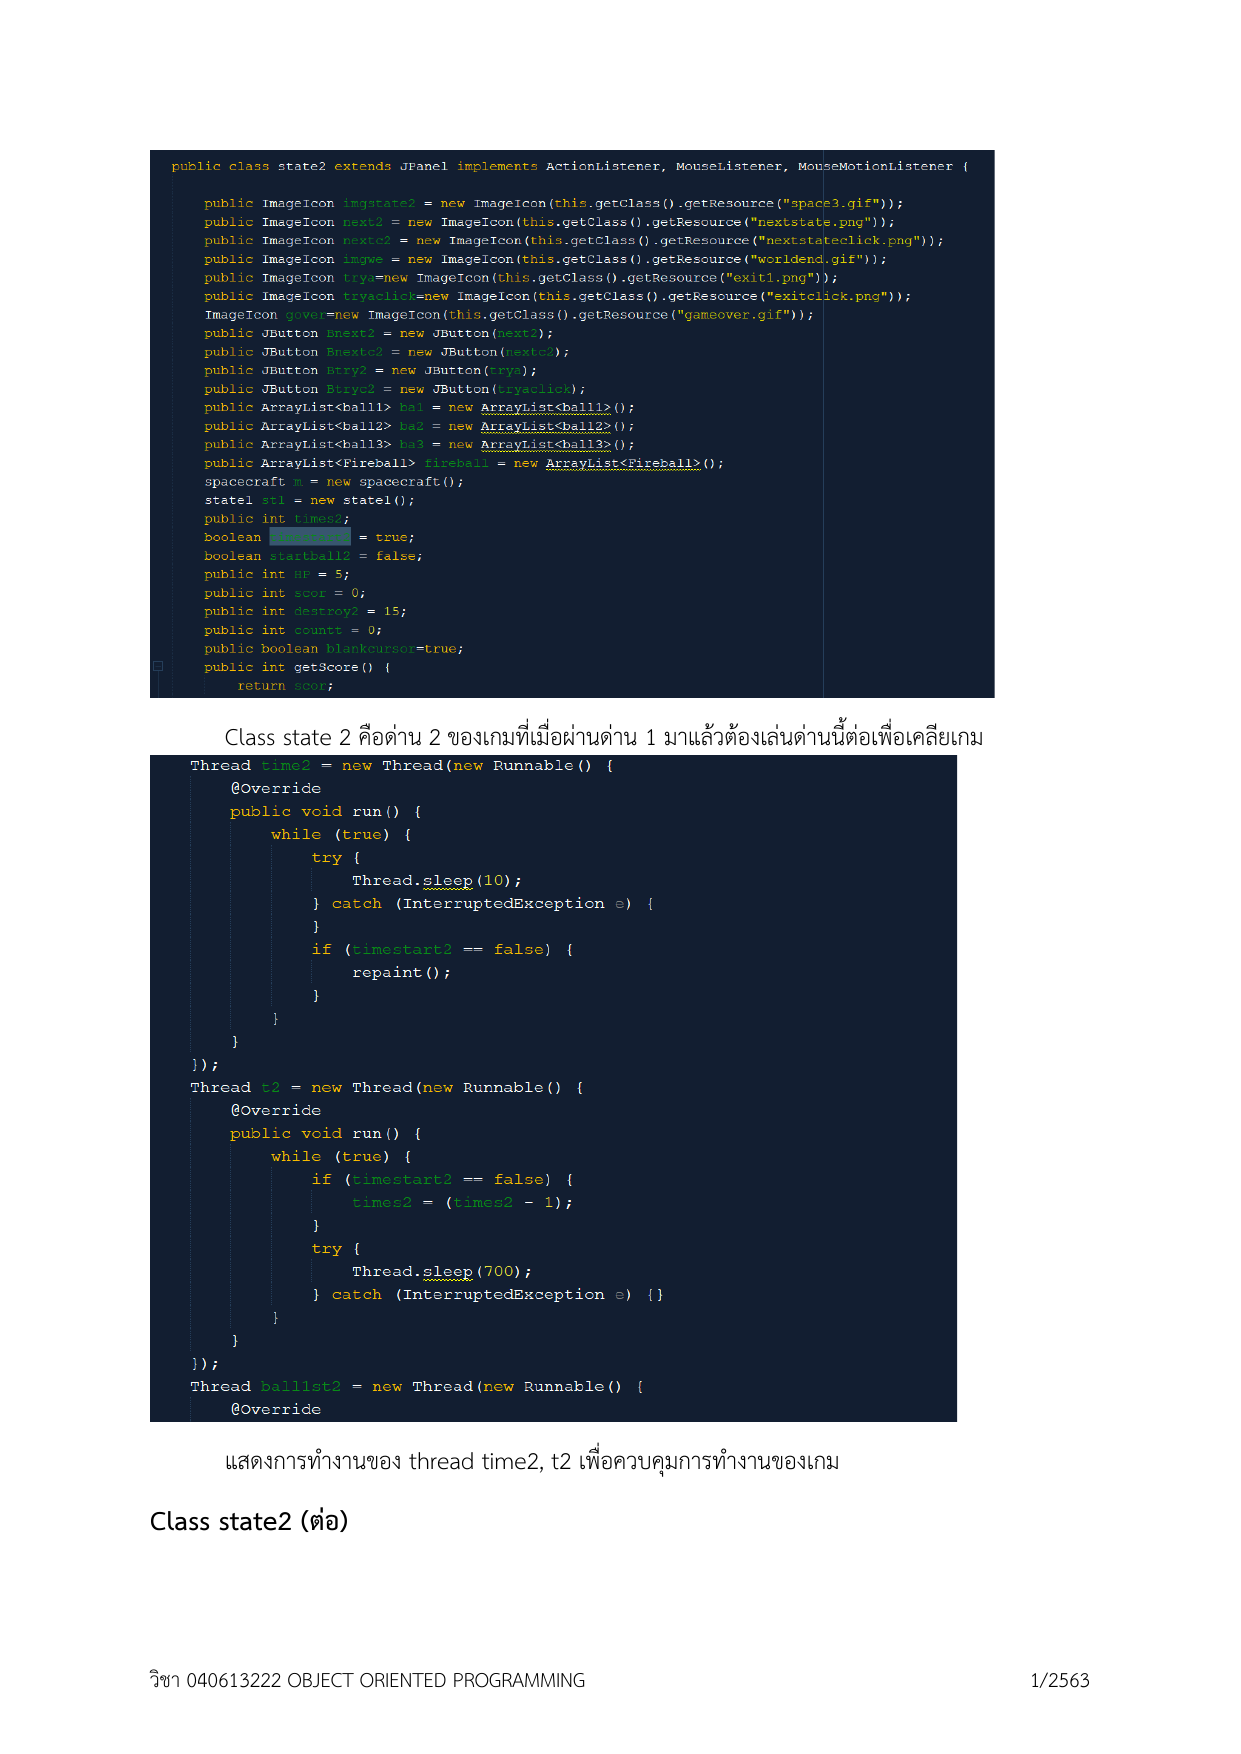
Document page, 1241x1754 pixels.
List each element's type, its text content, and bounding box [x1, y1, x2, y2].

picture [150, 150, 995, 698]
text Class state2 (ต่อ) [150, 1497, 1090, 1540]
text แสดงการทำงานของ thread time2, t2 เพื่อควบคุมการทำงานของเกม [150, 1440, 1090, 1478]
picture [150, 755, 958, 1422]
